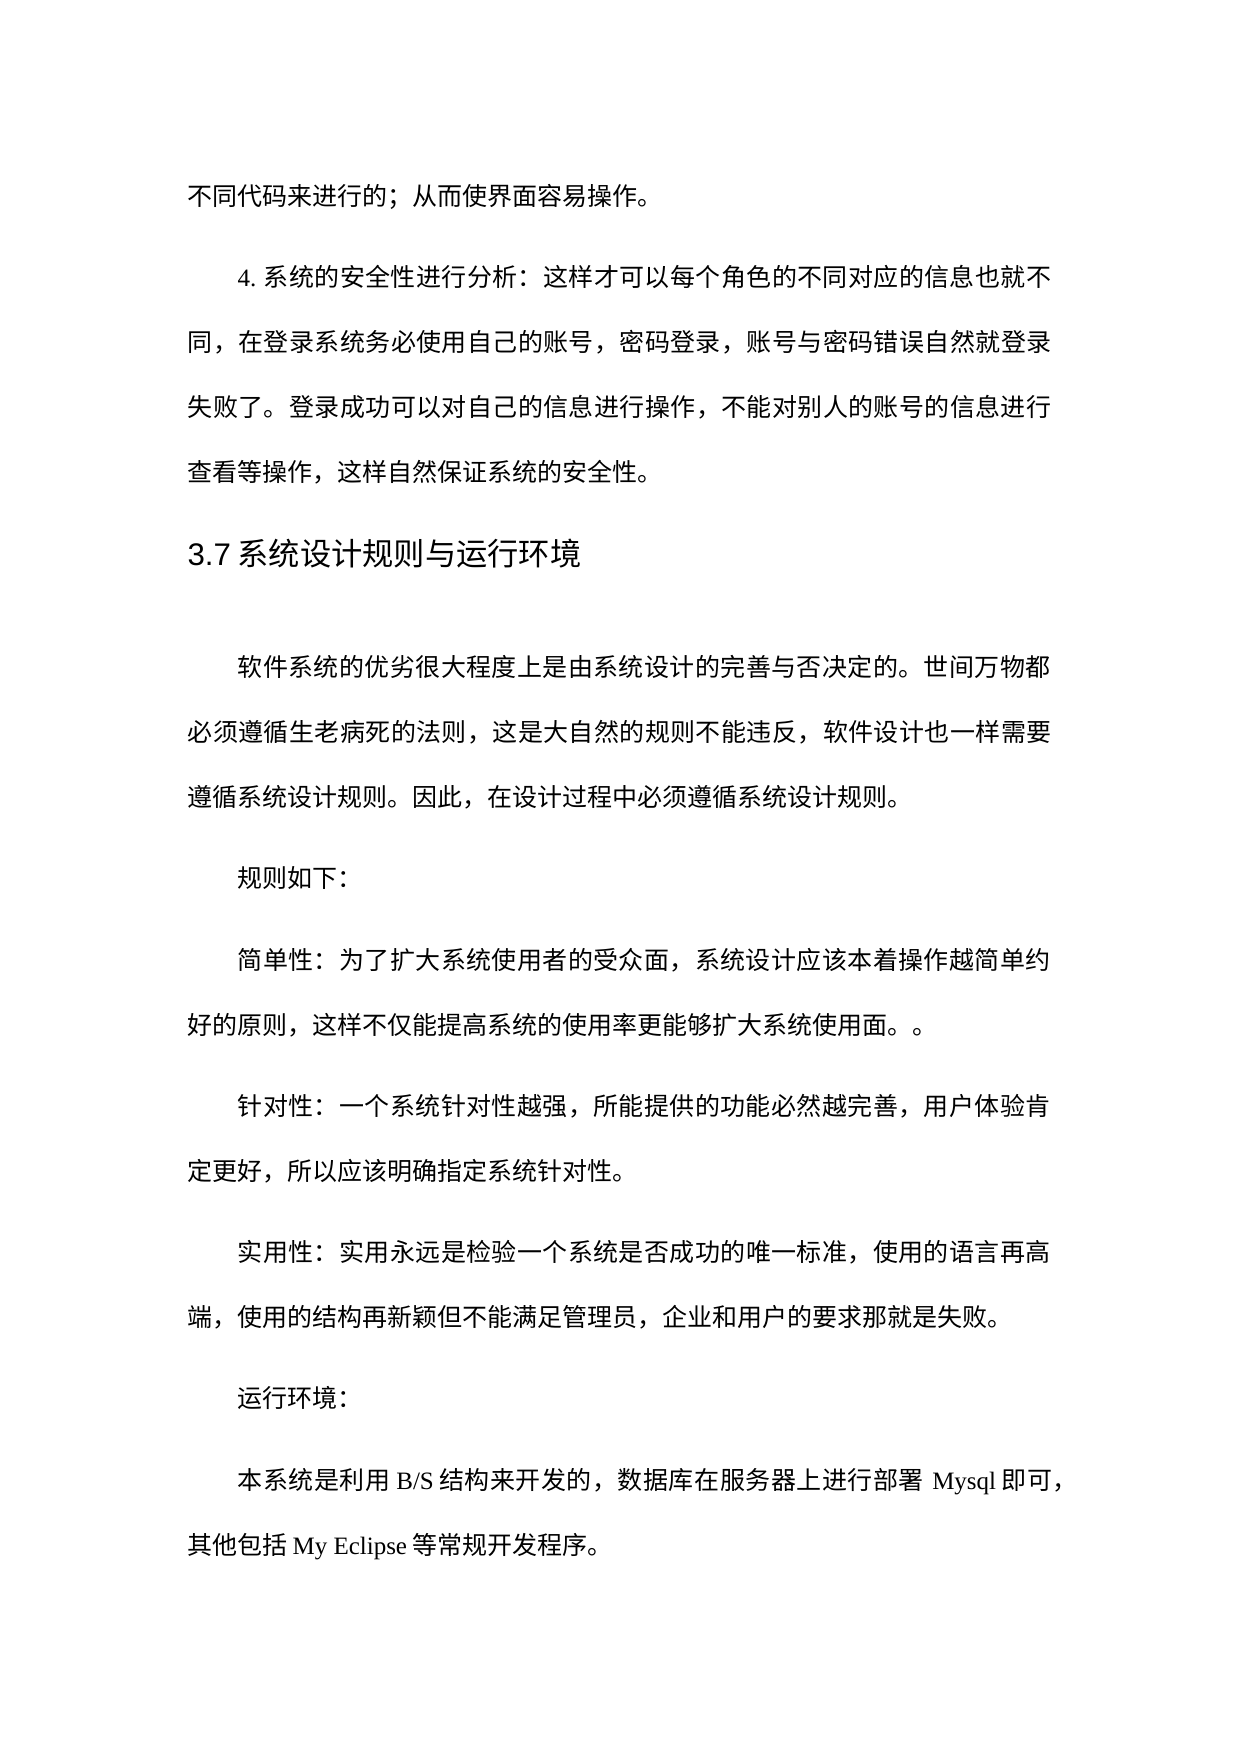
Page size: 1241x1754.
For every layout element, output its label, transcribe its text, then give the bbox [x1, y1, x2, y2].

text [187, 162, 1053, 227]
text 针对性：一个系统针对性越强，所能提供的功能必然越完善，用户体验肯定更好，所以应该明确指定系统针对性。 [187, 1072, 1053, 1202]
text 运行环境： [187, 1364, 1053, 1429]
subtitle 3.7系统设计规则与运行环境 [187, 519, 1053, 584]
text 简单性：为了扩大系统使用者的受众面，系统设计应该本着操作越简单约好的原则，这样不仅能提高系统的使用率更能够扩大系统使用面。。 [187, 926, 1053, 1056]
text 规则如下： [187, 844, 1053, 909]
text 本系统是利用B/S结构来开发的，数据库在服务器上进行部署 Mysql即可，其他包括My Eclipse等常规开发程序。 [187, 1446, 1053, 1576]
text 软件系统的优劣很大程度上是由系统设计的完善与否决定的。世间万物都必须遵循生老病死的法则，这是大自然的规则不能违反，软件设计也一样需要遵循系统设计规则。因此，在设计过程中必须遵循系统设计规则。 [187, 633, 1053, 828]
text 实用性：实用永远是检验一个系统是否成功的唯一标准，使用的语言再高端，使用的结构再新颖但不能满足管理员，企业和用户的要求那就是失败。 [187, 1218, 1053, 1348]
text 4. 系统的安全性进行分析：这样才可以每个角色的不同对应的信息也就不同，在登录系统务必使用自己的账号，密码登录，账号与密码错误自然就登录失败了。登录成功可以对自己的信息进行操作，不能对别人的账号的信息进行查看等操作，这样自然保证系统的安全性。 [187, 243, 1053, 503]
